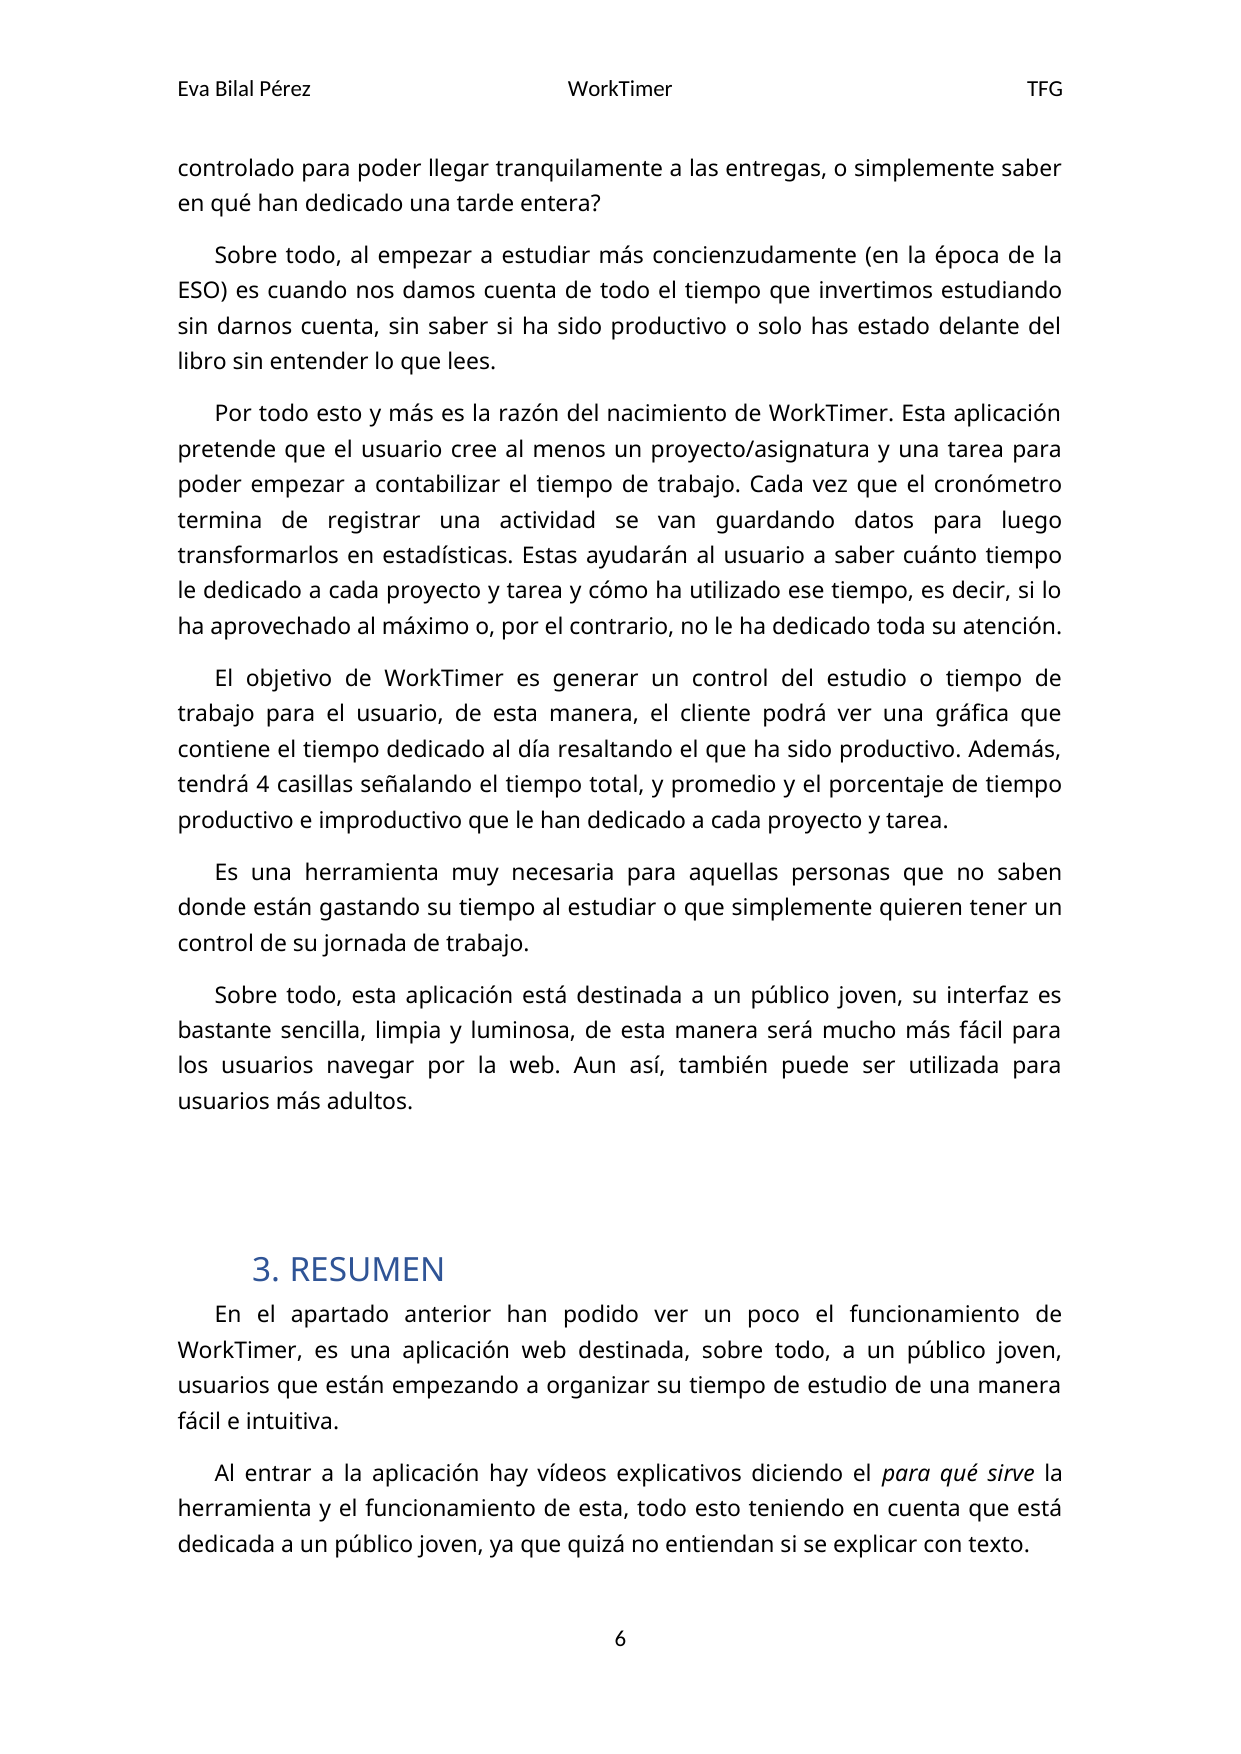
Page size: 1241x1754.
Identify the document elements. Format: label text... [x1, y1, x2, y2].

text Por todo esto y más es la razón del nacimiento de WorkTimer. Esta aplicación pretende que el usuario cree al menos un proyecto/asignatura y una tarea para poder empezar a contabilizar el tiempo de trabajo. Cada vez que el cronómetro termina de registrar una actividad se van guardando datos para luego transformarlos en estadísticas. Estas ayudarán al usuario a saber cuánto tiempo le dedicado a cada proyecto y tarea y cómo ha utilizado ese tiempo, es decir, si lo ha aprovechado al máximo o, por el contrario, no le ha dedicado toda su atención. [177, 393, 1063, 641]
text Sobre todo, esta aplicación está destinada a un público joven, su interfaz es bastante sencilla, limpia y luminosa, de esta manera será mucho más fácil para los usuarios navegar por la web. Aun así, también puede ser utilizada para usuarios más adultos. [177, 975, 1063, 1116]
text Al entrar a la aplicación hay vídeos explicativos diciendo el para qué sirve la herramienta y el funcionamiento de esta, todo esto teniendo en cuenta que está dedicada a un público joven, ya que quizá no entiendan si se explicar con texto. [177, 1453, 1063, 1559]
title RESUMEN [252, 1246, 1063, 1291]
text En el apartado anterior han podido ver un poco el funcionamiento de WorkTimer, es una aplicación web destinada, sobre todo, a un público joven, usuarios que están empezando a organizar su tiempo de estudio de una manera fácil e intuitiva. [177, 1294, 1063, 1436]
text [177, 148, 1063, 218]
text El objetivo de WorkTimer es generar un control del estudio o tiempo de trabajo para el usuario, de esta manera, el cliente podrá ver una gráfica que contiene el tiempo dedicado al día resaltando el que ha sido productivo. Además, tendrá 4 casillas señalando el tiempo total, y promedio y el porcentaje de tiempo productivo e improductivo que le han dedicado a cada proyecto y tarea. [177, 658, 1063, 835]
text Sobre todo, al empezar a estudiar más concienzudamente (en la época de la ESO) es cuando nos damos cuenta de todo el tiempo que invertimos estudiando sin darnos cuenta, sin saber si ha sido productivo o solo has estado delante del libro sin entender lo que lees. [177, 235, 1063, 377]
text Es una herramienta muy necesaria para aquellas personas que no saben donde están gastando su tiempo al estudiar o que simplemente quieren tener un control de su jornada de trabajo. [177, 852, 1063, 958]
